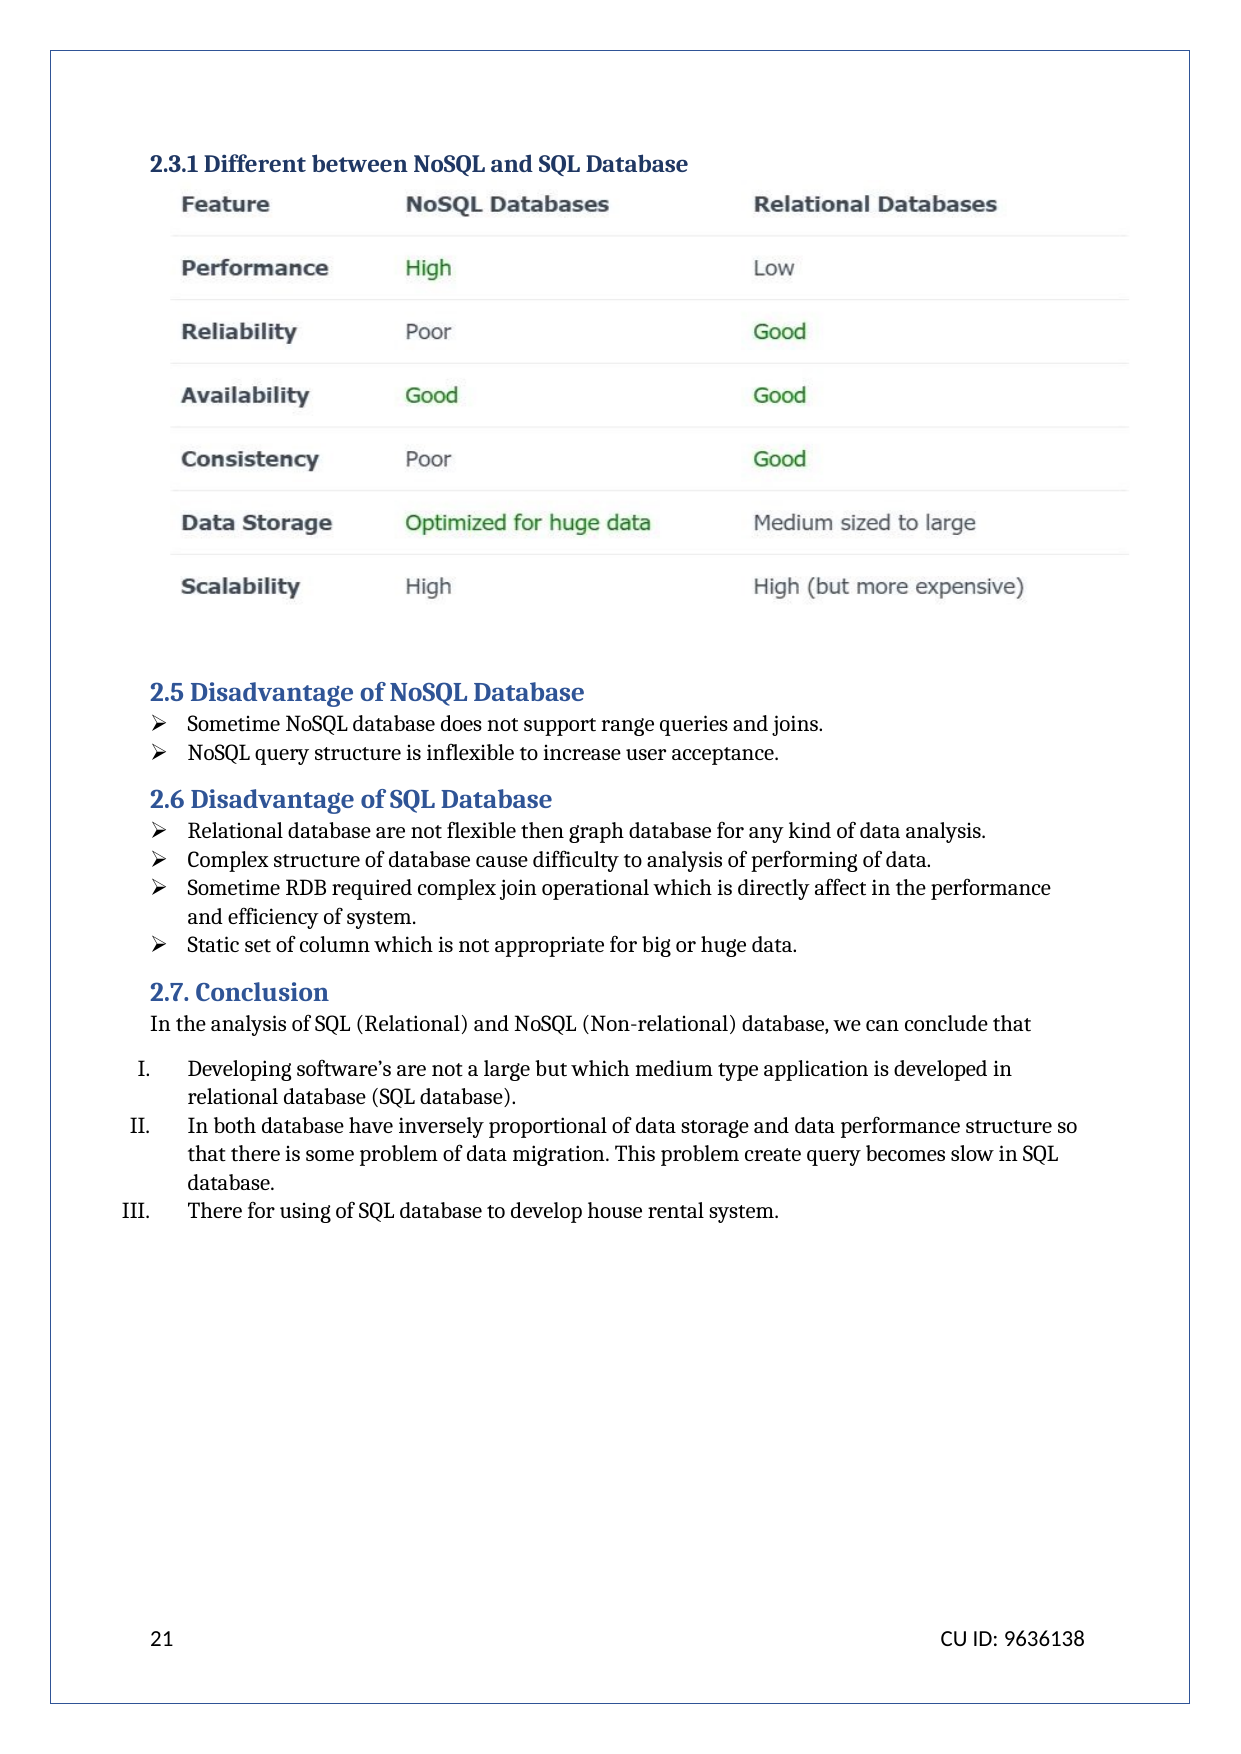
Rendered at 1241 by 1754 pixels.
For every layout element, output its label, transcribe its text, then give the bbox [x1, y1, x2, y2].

list In both database have inversely proportional of data storage and data performance structure so that there is some problem of data migration. This problem create query becomes slow in SQL database. [150, 1112, 1090, 1196]
subtitle 2.5 Disadvantage of NoSQL Database [150, 677, 1090, 709]
list Sometime NoSQL database does not support range queries and joins. [150, 711, 1090, 737]
text In the analysis of SQL (Relational) and NoSQL (Non-relational) database, we can conclude that [150, 1011, 1090, 1037]
list Relational database are not flexible then graph database for any kind of data analysis. [150, 818, 1090, 844]
list Complex structure of database cause difficulty to analysis of performing of data. [150, 847, 1090, 873]
list Static set of column which is not appropriate for big or huge data. [150, 932, 1090, 958]
list Sometime RDB required complex join operational which is directly affect in the performance and efficiency of system. [150, 875, 1090, 930]
list NoSQL query structure is inflexible to increase user acceptance. [150, 739, 1090, 766]
list There for using of SQL database to develop house rental system. [150, 1198, 1090, 1224]
subtitle 2.7. Conclusion [150, 977, 1090, 1008]
subtitle 2.6 Disadvantage of SQL Database [150, 784, 1090, 816]
picture [150, 180, 1170, 614]
subtitle 2.3.1 Different between NoSQL and SQL Database [150, 150, 1090, 179]
list Developing software’s are not a large but which medium type application is developed in relational database (SQL database). [150, 1056, 1090, 1110]
